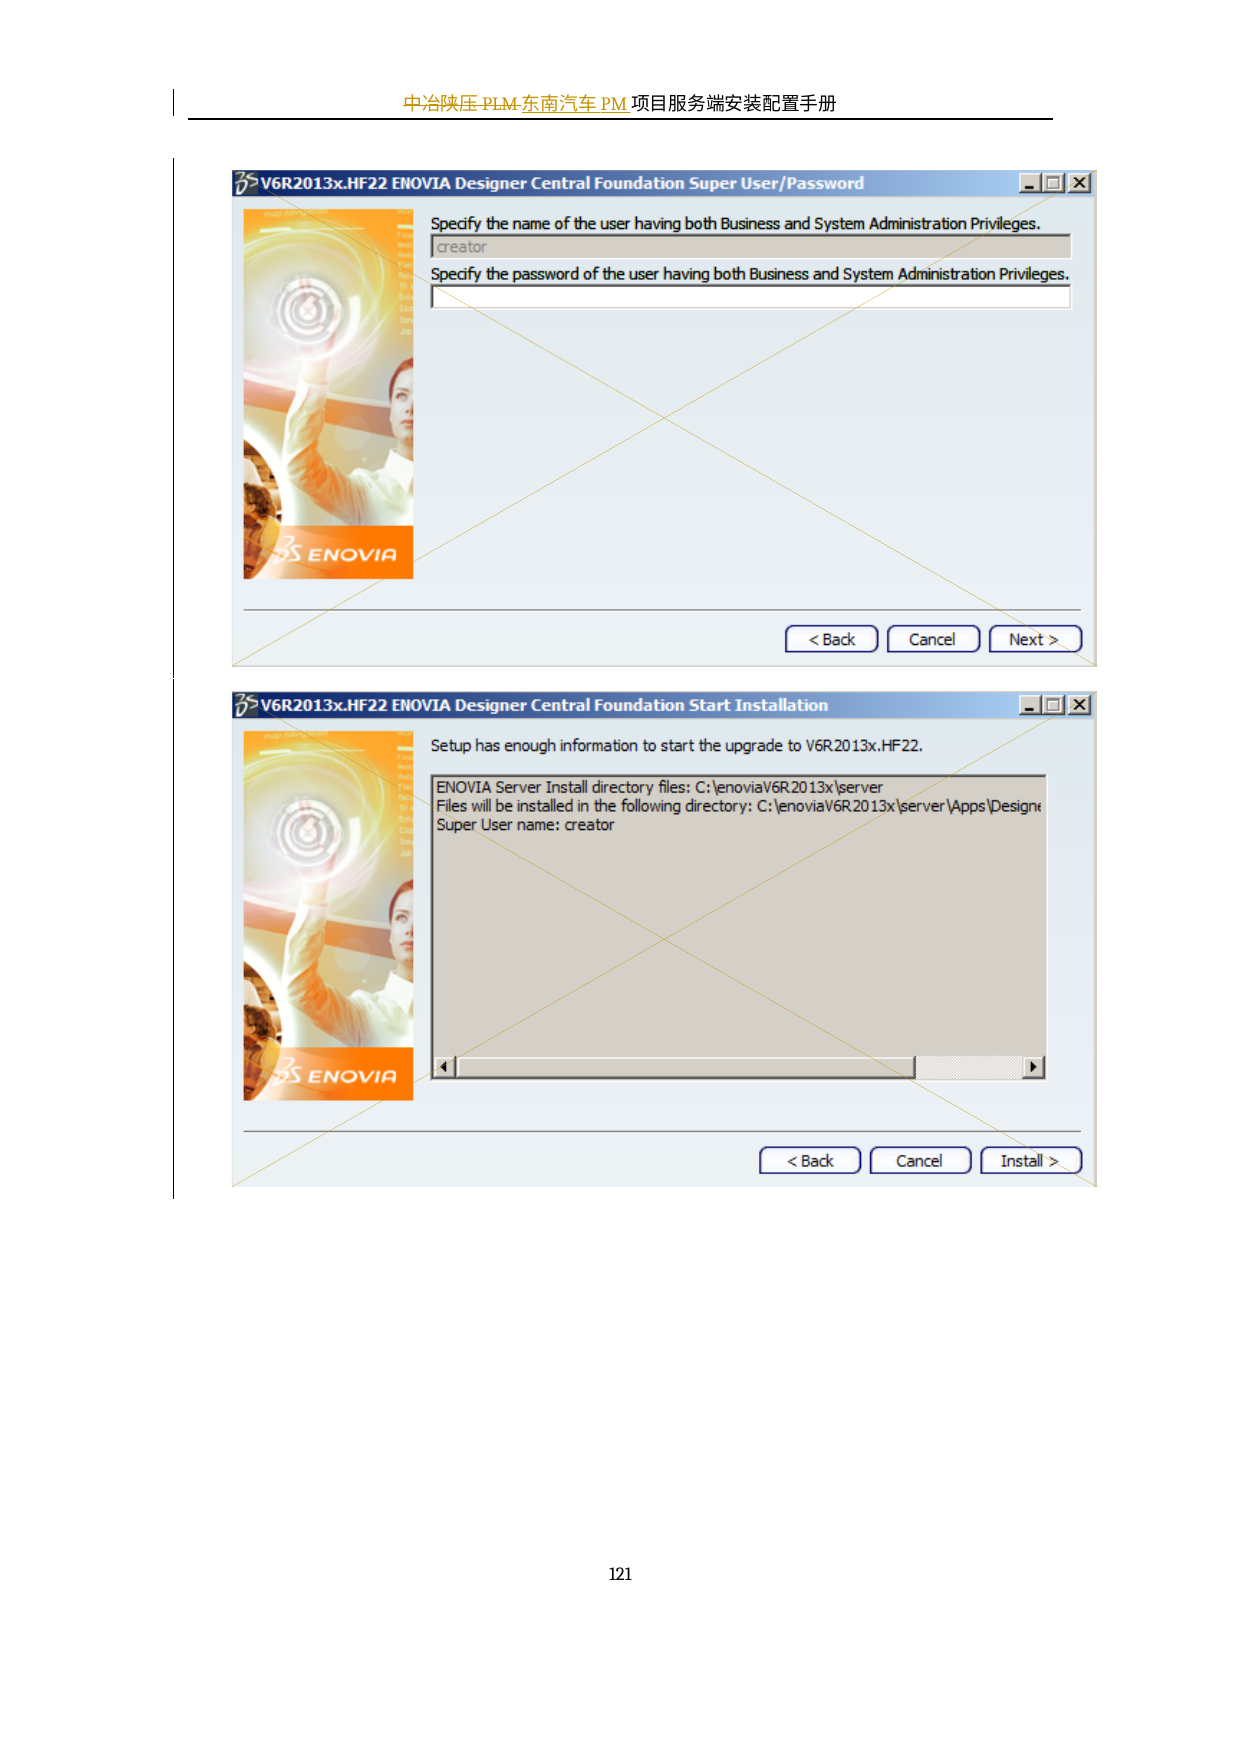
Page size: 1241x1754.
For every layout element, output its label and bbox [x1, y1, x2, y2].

picture [234, 170, 1094, 417]
picture [666, 693, 1097, 1186]
picture [233, 419, 1096, 667]
picture [234, 940, 1095, 1187]
picture [667, 171, 1097, 665]
picture [233, 691, 1096, 938]
picture [231, 693, 662, 1186]
picture [231, 171, 662, 665]
